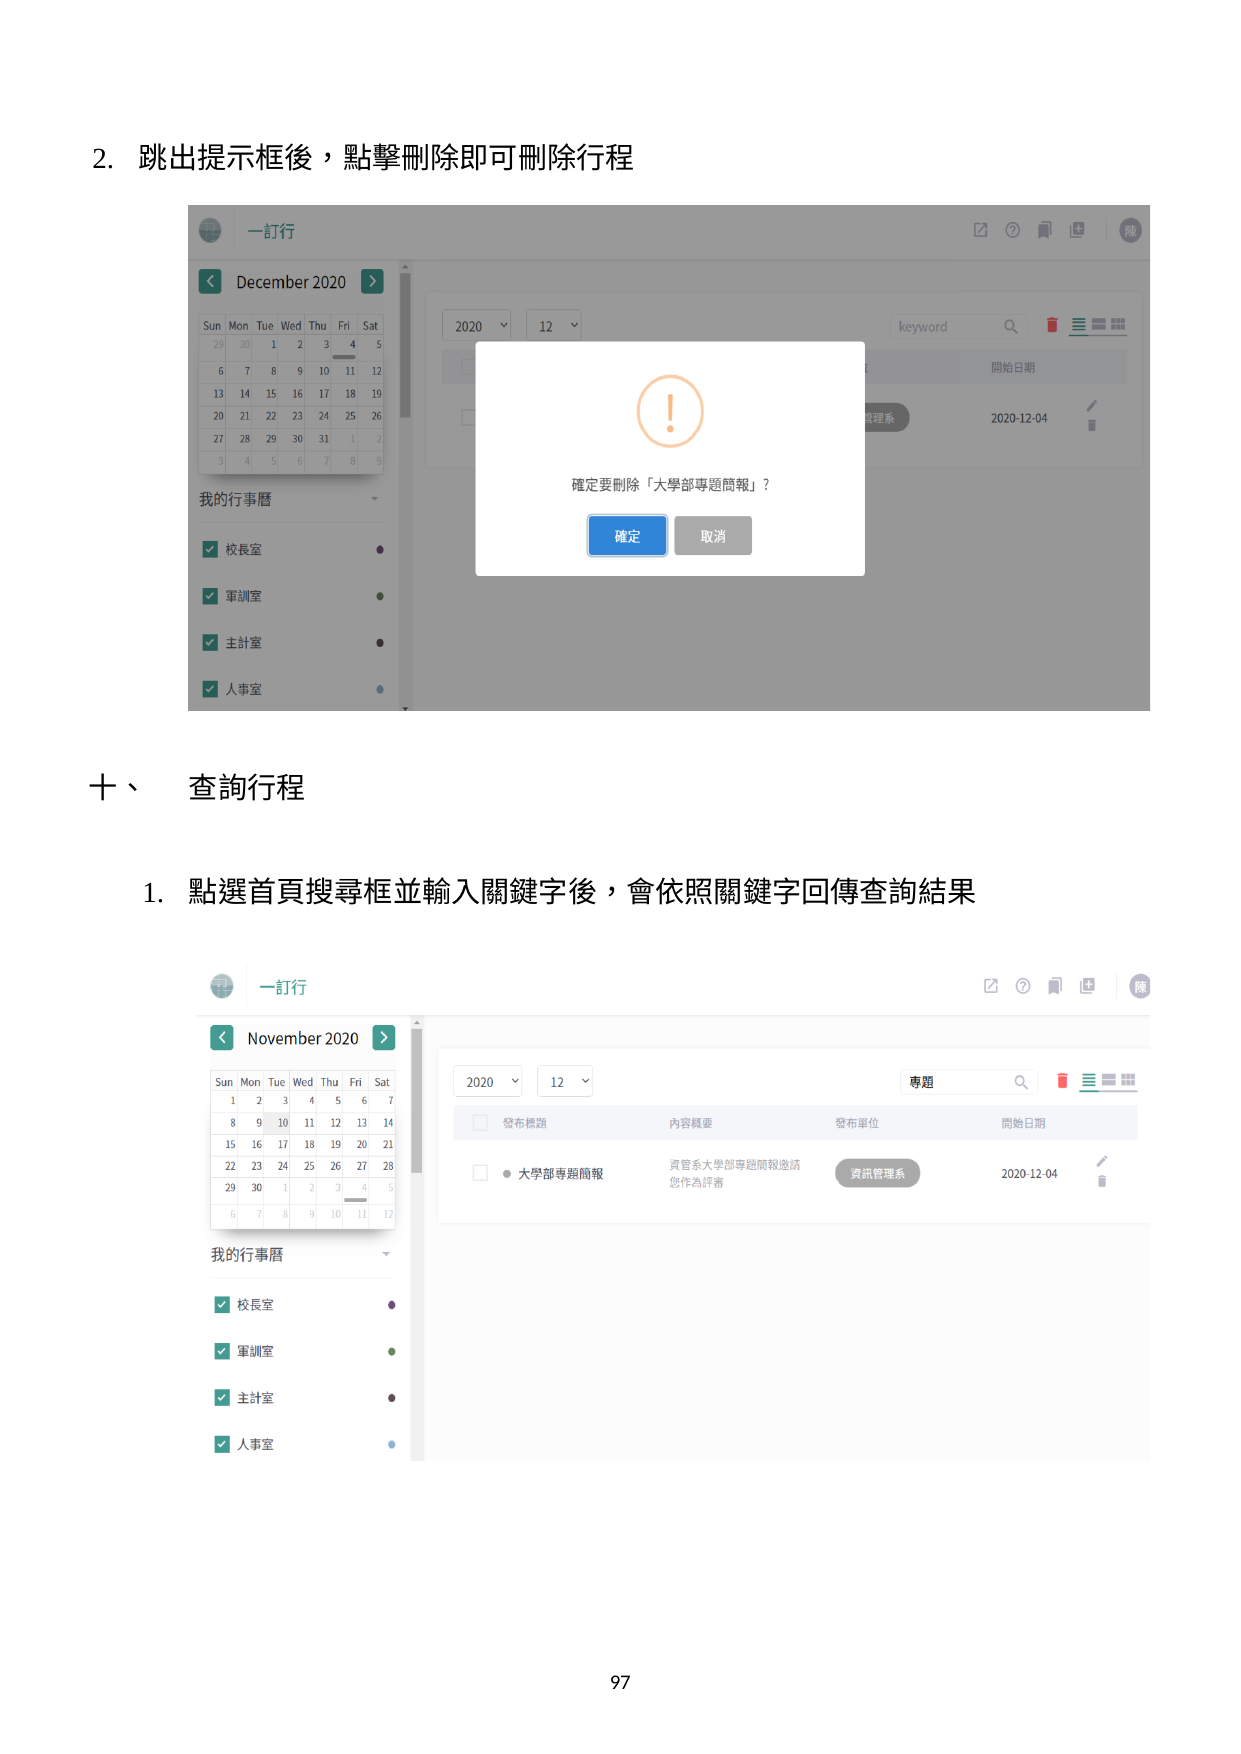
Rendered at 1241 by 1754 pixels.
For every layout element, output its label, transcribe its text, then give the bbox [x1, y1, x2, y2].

list 跳出提示框後，點擊刪除即可刪除行程 [89, 119, 1152, 194]
picture [188, 205, 1151, 711]
list 點選首頁搜尋框並輸入關鍵字後，會依照關鍵字回傳查詢結果 [139, 852, 1152, 927]
picture [195, 958, 1151, 1461]
